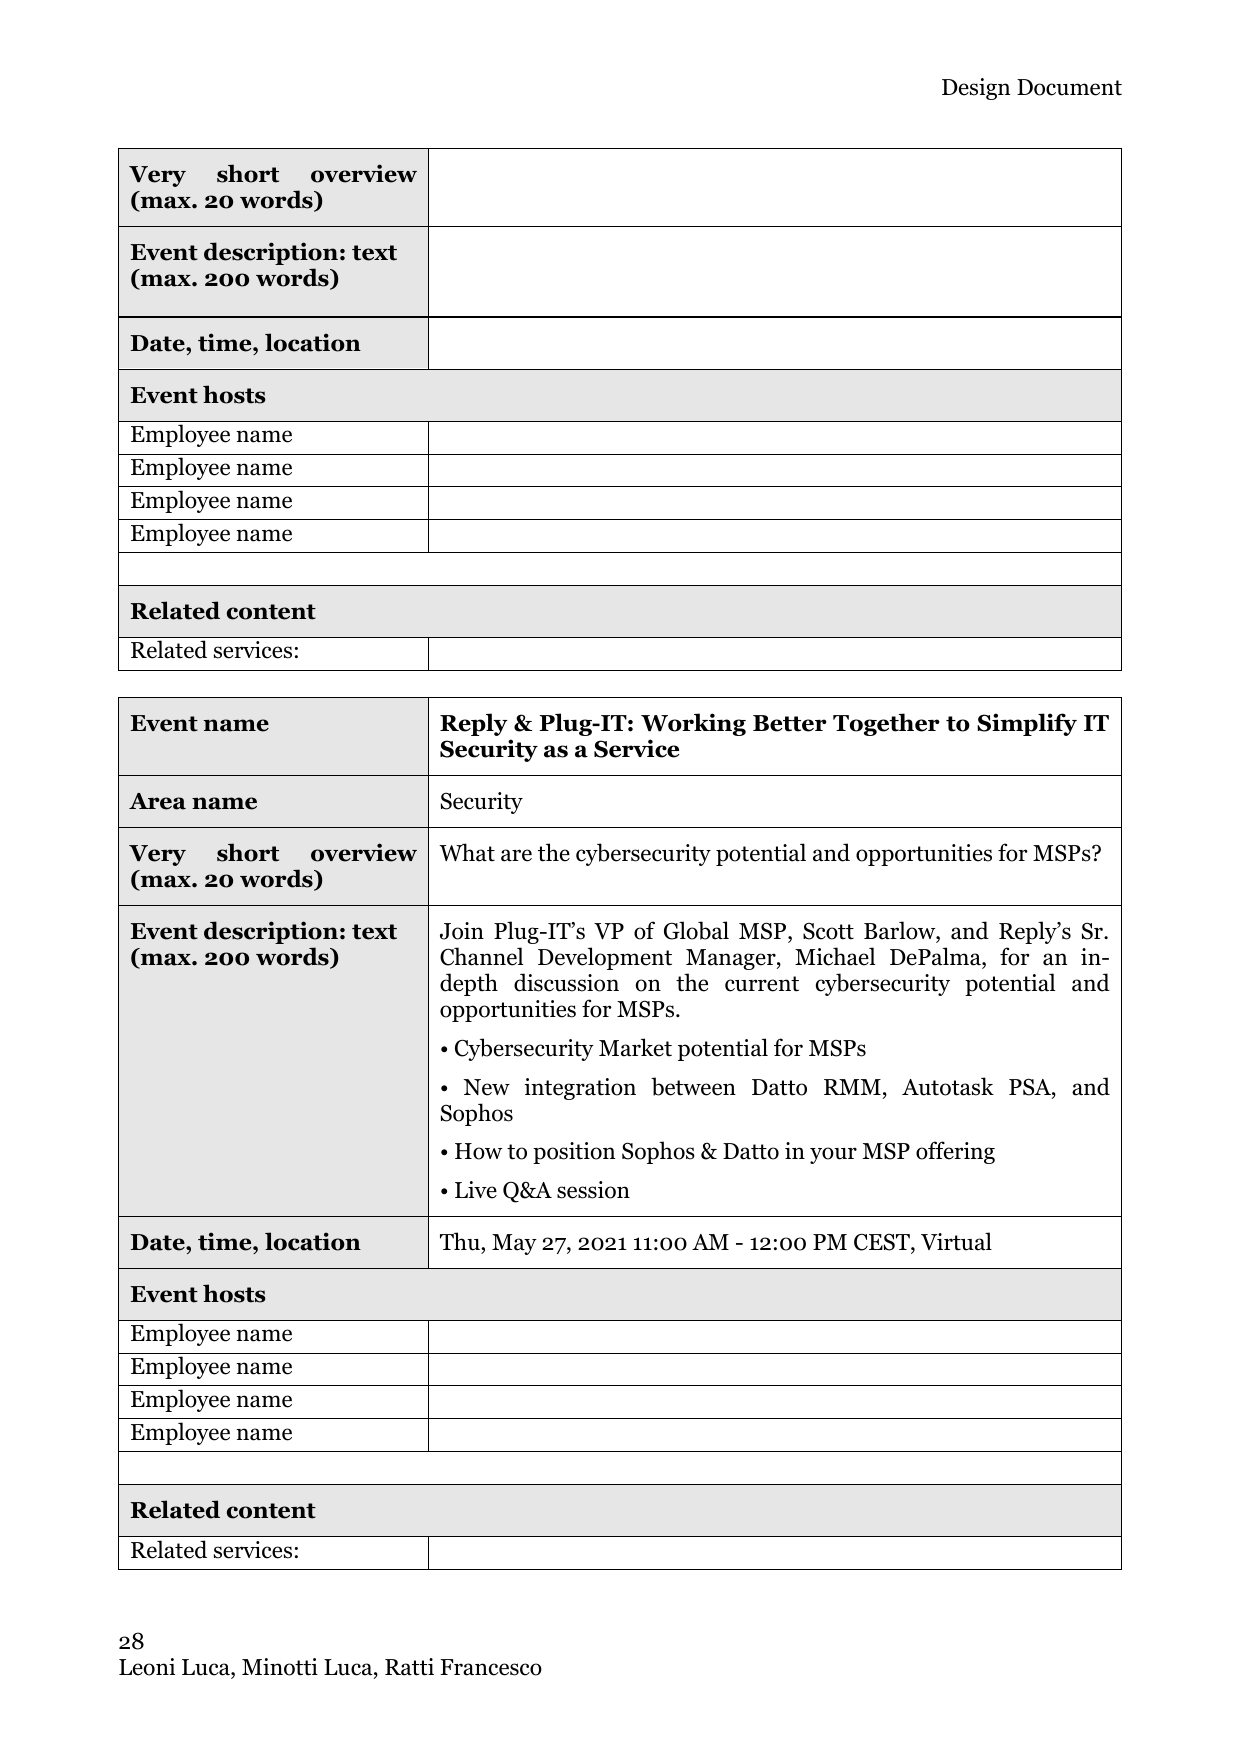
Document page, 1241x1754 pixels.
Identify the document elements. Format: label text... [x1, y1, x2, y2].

table_cell [429, 1354, 1121, 1385]
table_cell Employee name [119, 422, 428, 453]
table_cell [429, 318, 1121, 368]
table_cell [119, 553, 1121, 585]
table_cell Very short overview (max. 20 words) [119, 828, 428, 905]
table_cell Date, time, location [119, 1217, 428, 1268]
table_cell What are the cybersecurity potential and opportunities for MSPs? [429, 828, 1121, 905]
table_cell Employee name [119, 455, 428, 486]
table_header Event name [119, 698, 428, 775]
table_cell [429, 1321, 1121, 1353]
table_cell [429, 487, 1121, 519]
table_cell Employee name [119, 1419, 428, 1451]
table_cell [429, 455, 1121, 486]
table_cell [429, 638, 1121, 670]
table_cell Related services: [119, 638, 428, 670]
table_cell Employee name [119, 1386, 428, 1418]
table_cell [429, 227, 1121, 316]
table_cell Area name [119, 776, 428, 827]
table_cell Security [429, 776, 1121, 827]
table_cell Event hosts [119, 1269, 1121, 1320]
table_cell Thu, May 27, 2021 11:00 AM - 12:00 PM CEST, Virtual [429, 1217, 1121, 1268]
table_cell Related services: [119, 1537, 428, 1569]
table_cell Employee name [119, 520, 428, 552]
table_cell [119, 1452, 1121, 1484]
table_cell [429, 1419, 1121, 1451]
table_cell Event description: text (max. 200 words) [119, 906, 428, 1216]
table_cell Date, time, location [119, 318, 428, 368]
table_cell [429, 422, 1121, 453]
table_cell Event description: text (max. 200 words) [119, 227, 428, 316]
table_cell [429, 1537, 1121, 1569]
table_cell [429, 520, 1121, 552]
table_cell Employee name [119, 1354, 428, 1385]
table_cell Related content [119, 1485, 1121, 1536]
table_cell Event hosts [119, 370, 1121, 421]
table_cell Employee name [119, 487, 428, 519]
table_cell Related content [119, 586, 1121, 637]
table_header Reply & Plug-IT: Working Better Together to Simplify IT Security as a Service [429, 698, 1121, 775]
table_cell Employee name [119, 1321, 428, 1353]
table_cell Join Plug-IT’s VP of Global MSP, Scott Barlow, and Reply’s Sr. Channel Development Manager, Michael DePalma, for an in-depth discussion on the current cybersecurity potential and opportunities for MSPs. • Cybersecurity Market potential for MSPs • New integration between Datto RMM, Autotask PSA, and Sophos • How to position Sophos & Datto in your MSP offering • Live Q&A session [429, 906, 1121, 1216]
table_cell [429, 1386, 1121, 1418]
table_cell Very short overview (max. 20 words) [119, 149, 428, 226]
table_cell [429, 149, 1121, 226]
